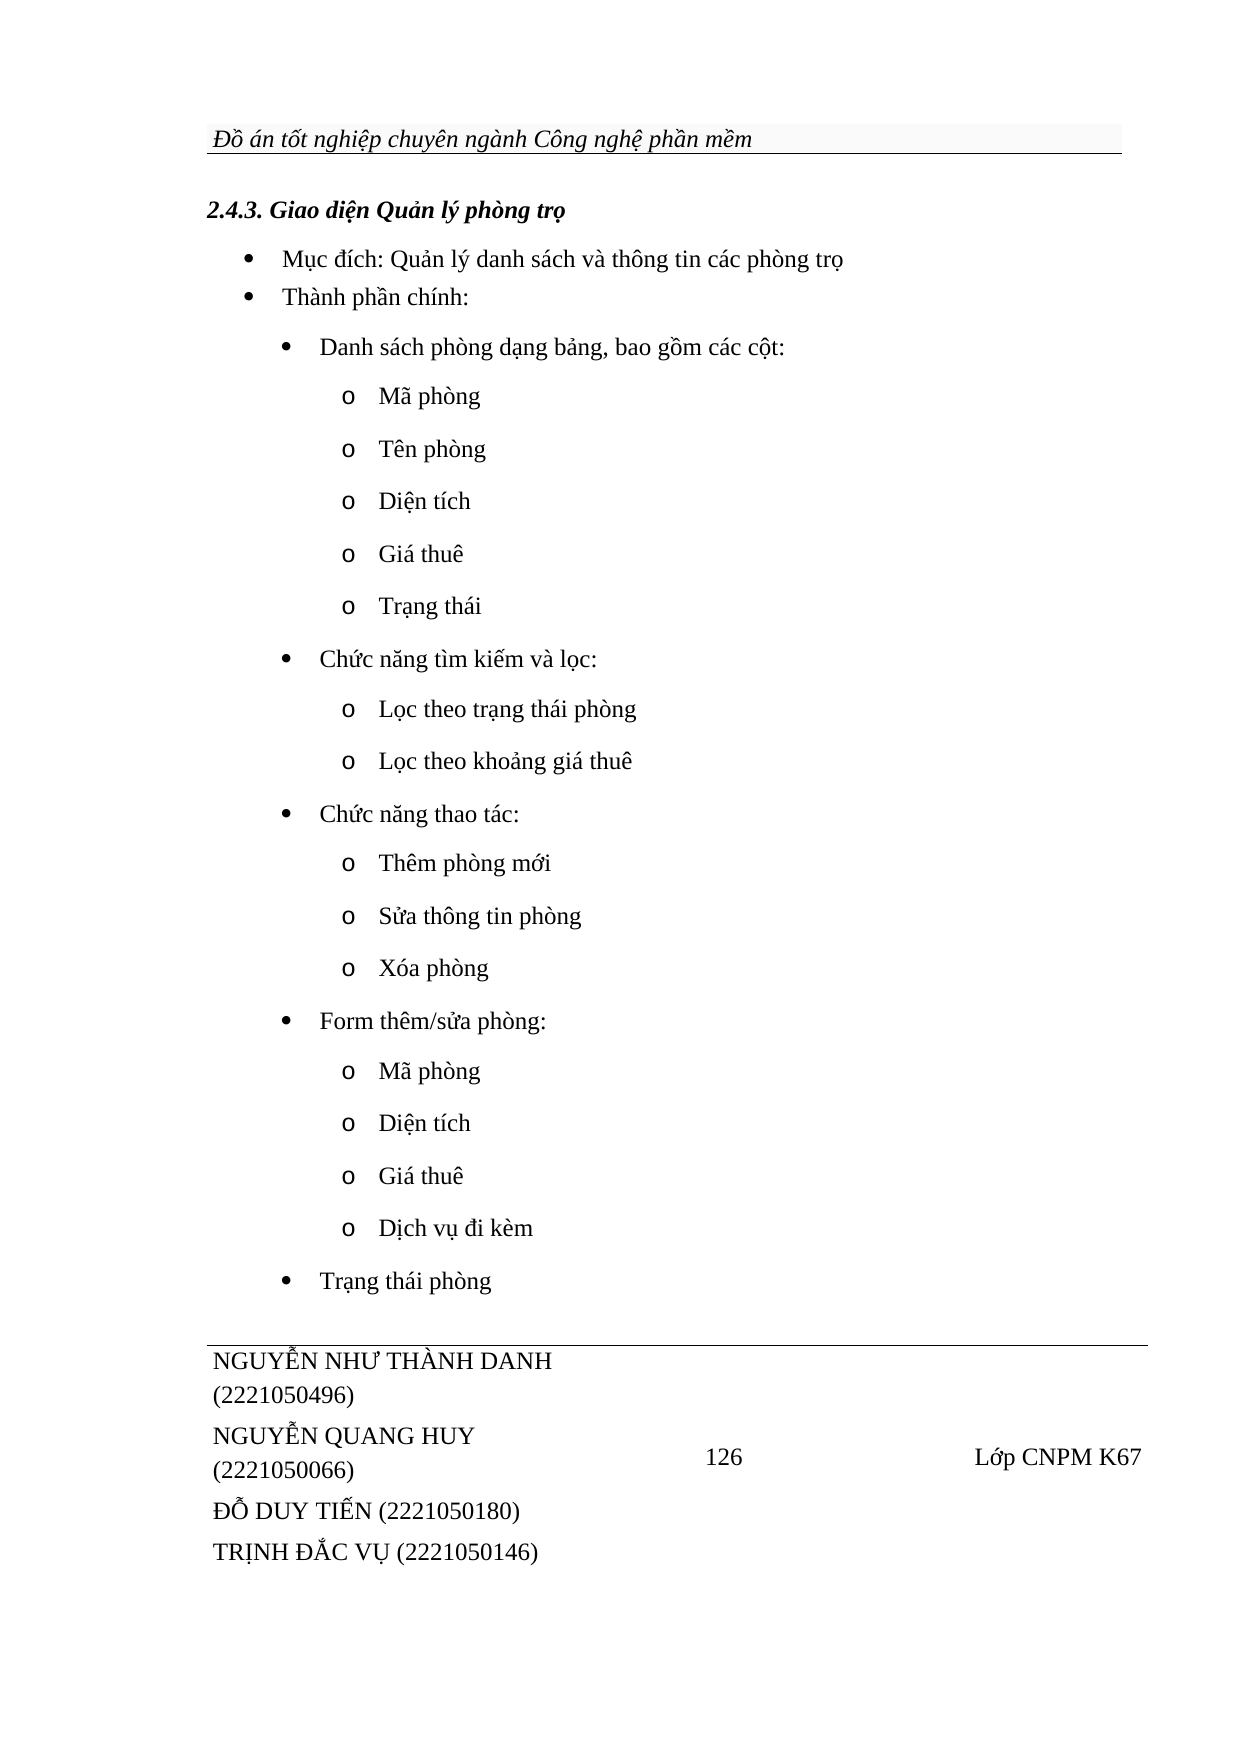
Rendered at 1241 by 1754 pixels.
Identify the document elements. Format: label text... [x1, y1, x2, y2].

list Tên phòng [341, 434, 1122, 465]
list Thêm phòng mới [341, 848, 1122, 879]
list Thành phần chính: [244, 282, 1122, 311]
list Giá thuê [341, 1161, 1122, 1192]
list Lọc theo trạng thái phòng [341, 694, 1122, 724]
list Giao diện Quản lý phòng trọ [207, 195, 1122, 223]
list Mã phòng [341, 381, 1122, 412]
list Mã phòng [341, 1056, 1122, 1087]
list Chức năng tìm kiếm và lọc: [282, 644, 1122, 673]
list Trạng thái phòng [282, 1266, 1122, 1294]
list Diện tích [341, 486, 1122, 517]
list Form thêm/sửa phòng: [282, 1006, 1122, 1035]
list Dịch vụ đi kèm [341, 1213, 1122, 1244]
list Xóa phòng [341, 953, 1122, 984]
list Sửa thông tin phòng [341, 901, 1122, 932]
list Lọc theo khoảng giá thuê [341, 746, 1122, 777]
list Mục đích: Quản lý danh sách và thông tin các phòng trọ [244, 244, 1122, 273]
list Danh sách phòng dạng bảng, bao gồm các cột: [282, 332, 1122, 360]
list Giá thuê [341, 539, 1122, 570]
list Diện tích [341, 1108, 1122, 1139]
list Trạng thái [341, 591, 1122, 622]
list Chức năng thao tác: [282, 799, 1122, 827]
